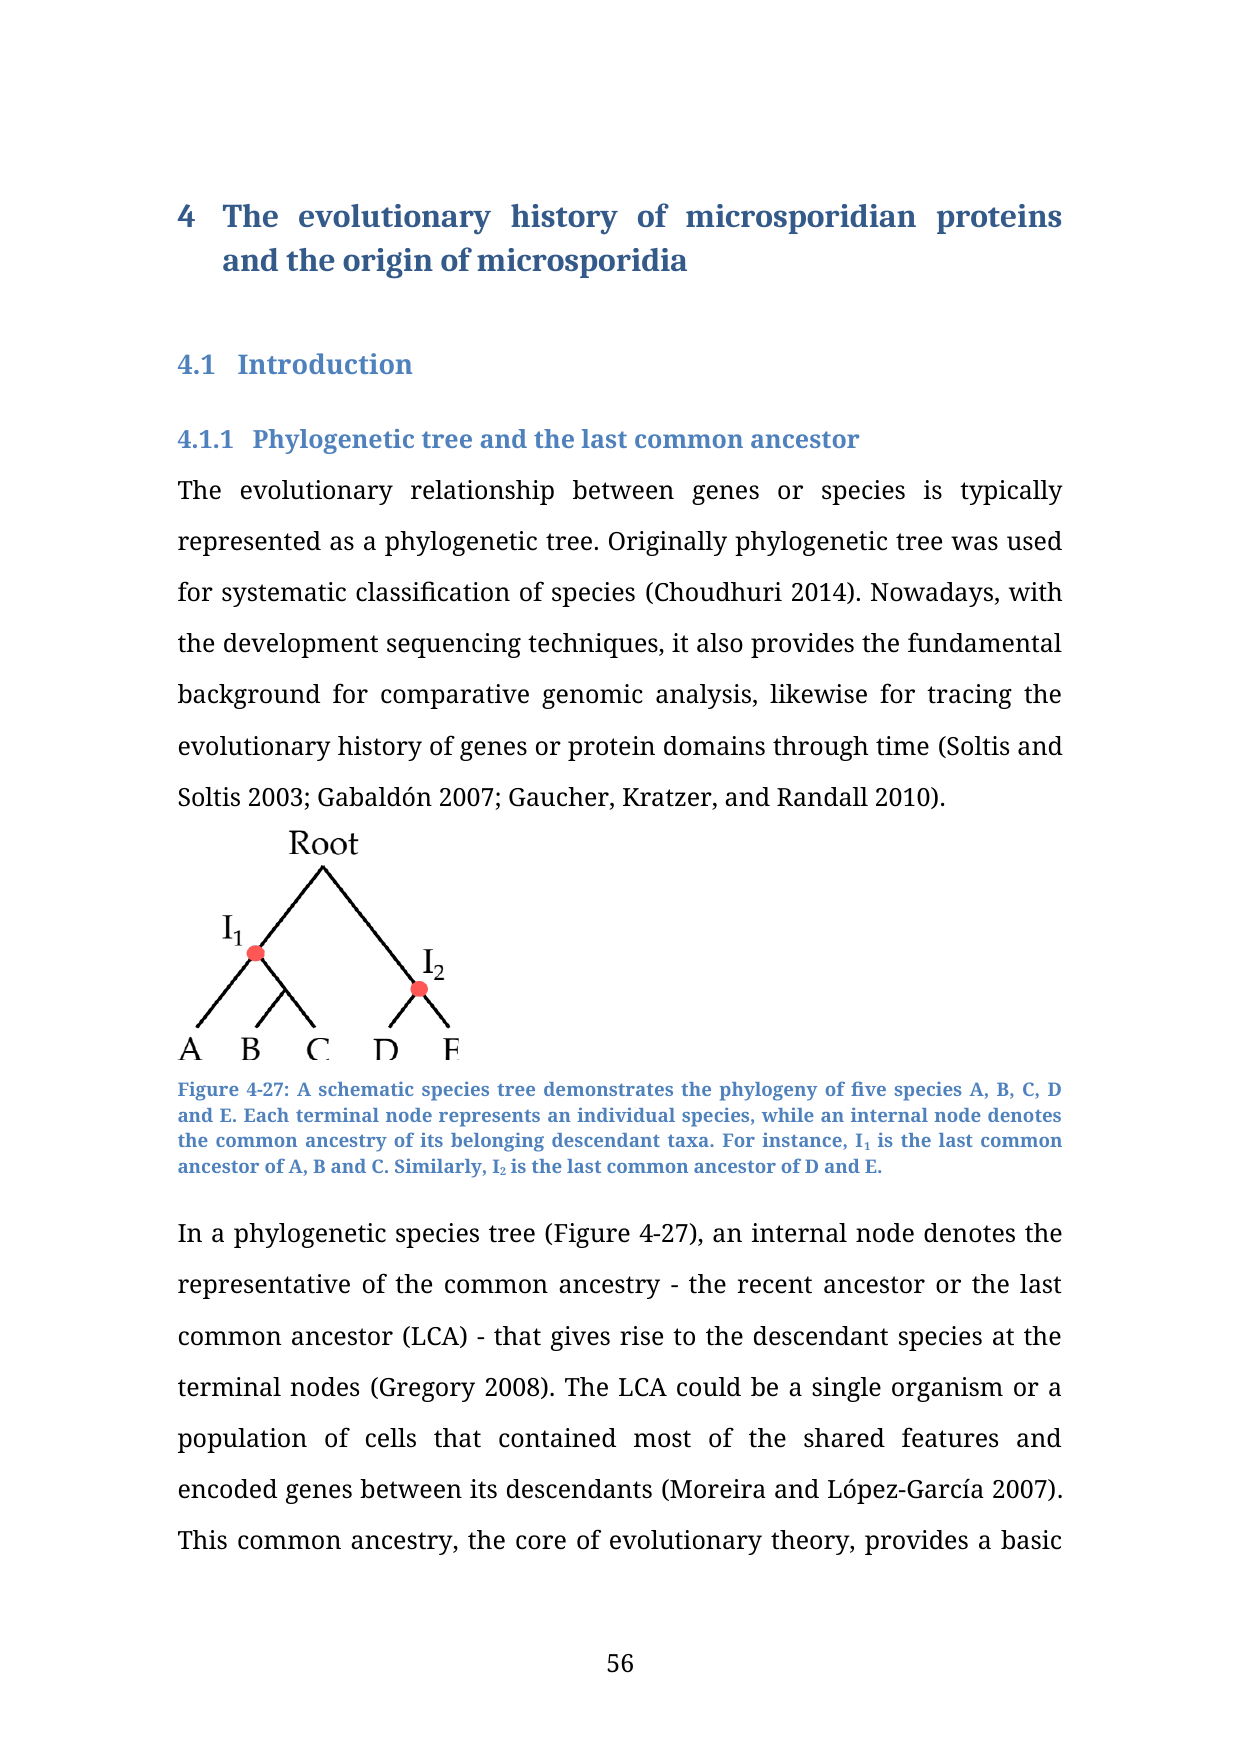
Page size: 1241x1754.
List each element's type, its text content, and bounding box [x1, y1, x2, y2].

text The evolutionary relationship between genes or species is typically represented as a phylogenetic tree. Originally phylogenetic tree was used for systematic classification of species (Choudhuri 2014). Nowadays, with the development sequencing techniques, it also provides the fundamental background for comparative genomic analysis, likewise for tracing the evolutionary history of genes or protein domains through time (Soltis and Soltis 2003; Gabaldón 2007; Gaucher, Kratzer, and Randall 2010). [177, 473, 1063, 813]
subtitle Introduction [177, 346, 1063, 383]
subtitle The evolutionary history of microsporidian proteins and the origin of microsporidia [177, 198, 1063, 280]
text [177, 1216, 1063, 1556]
subtitle Phylogenetic tree and the last common ancestor [177, 422, 1063, 456]
